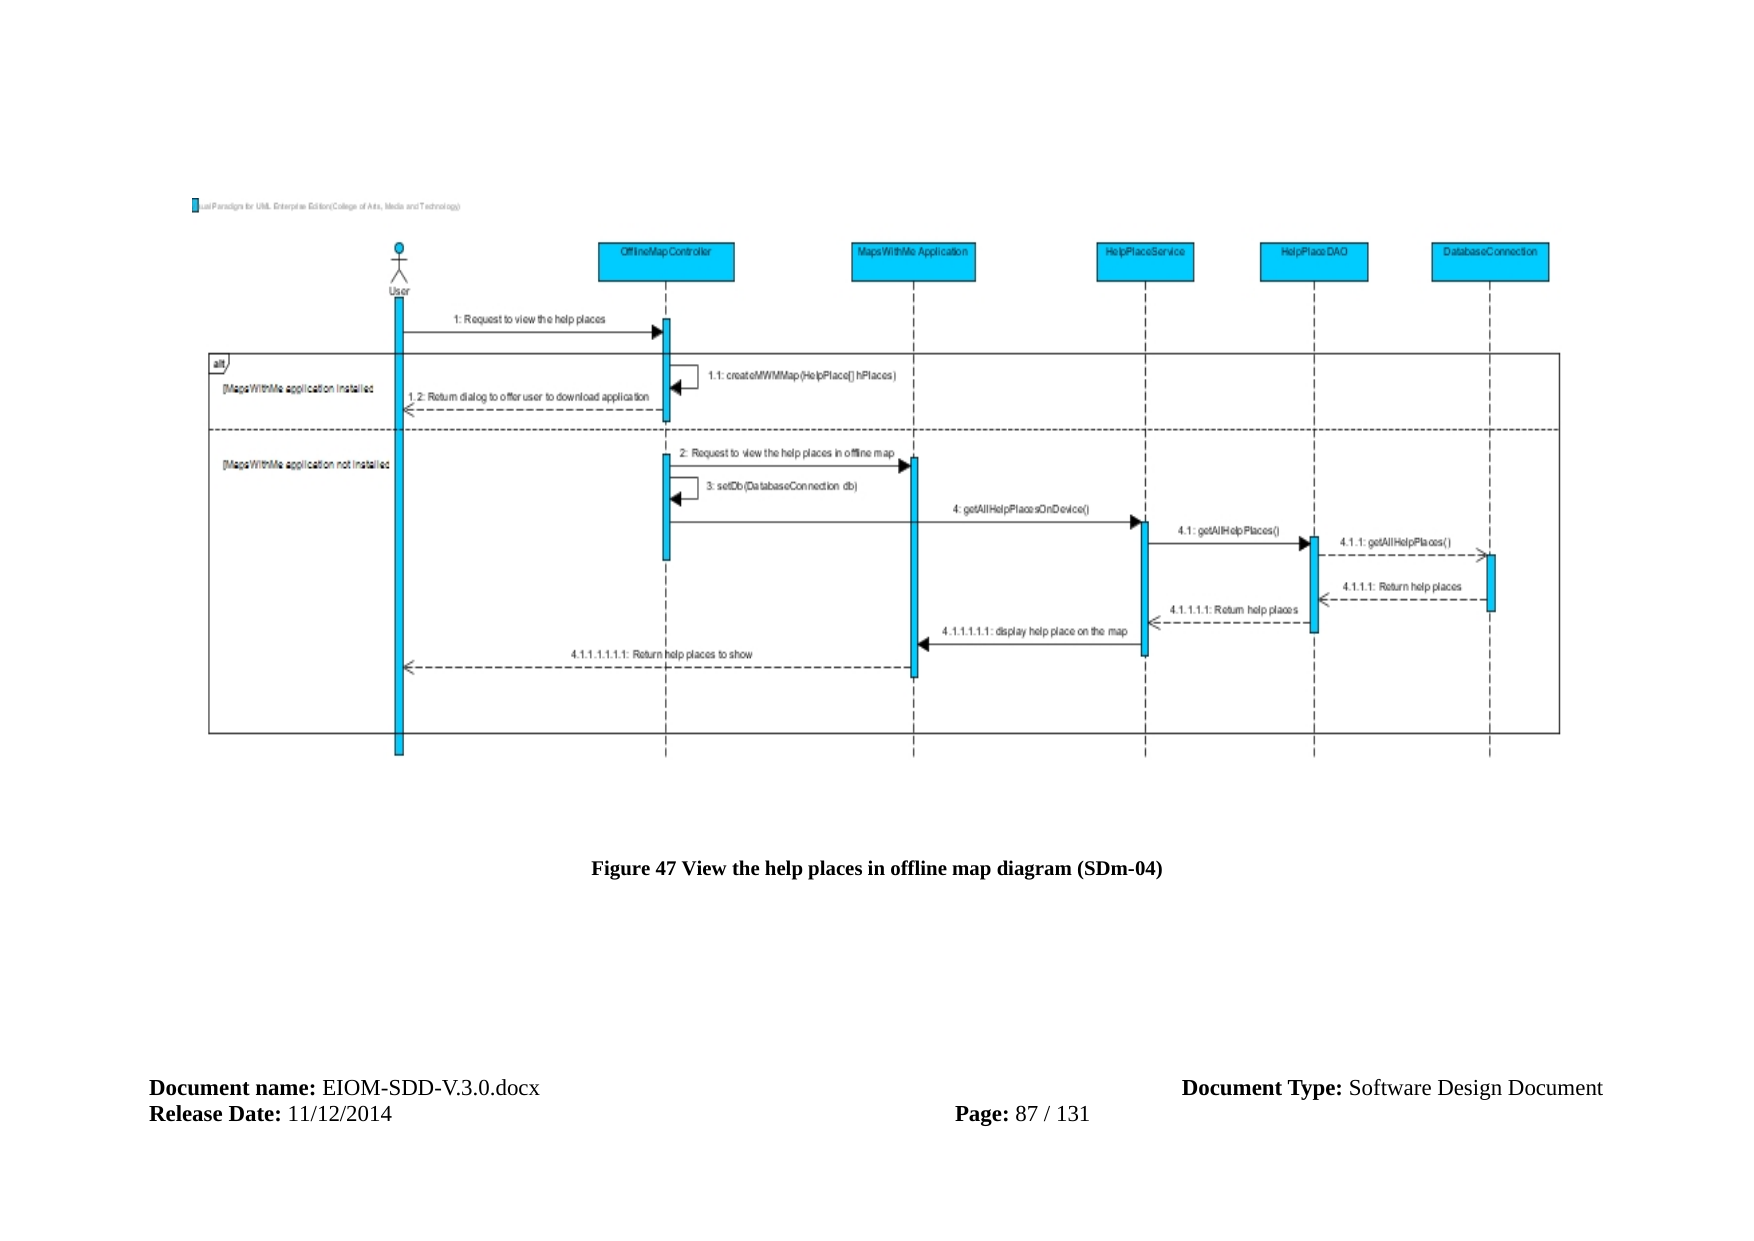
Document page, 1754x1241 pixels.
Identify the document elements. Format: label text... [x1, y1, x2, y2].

picture [192, 198, 1563, 761]
text Figure 47 View the help places in offline map diagram (SDm-04) [150, 856, 1604, 880]
